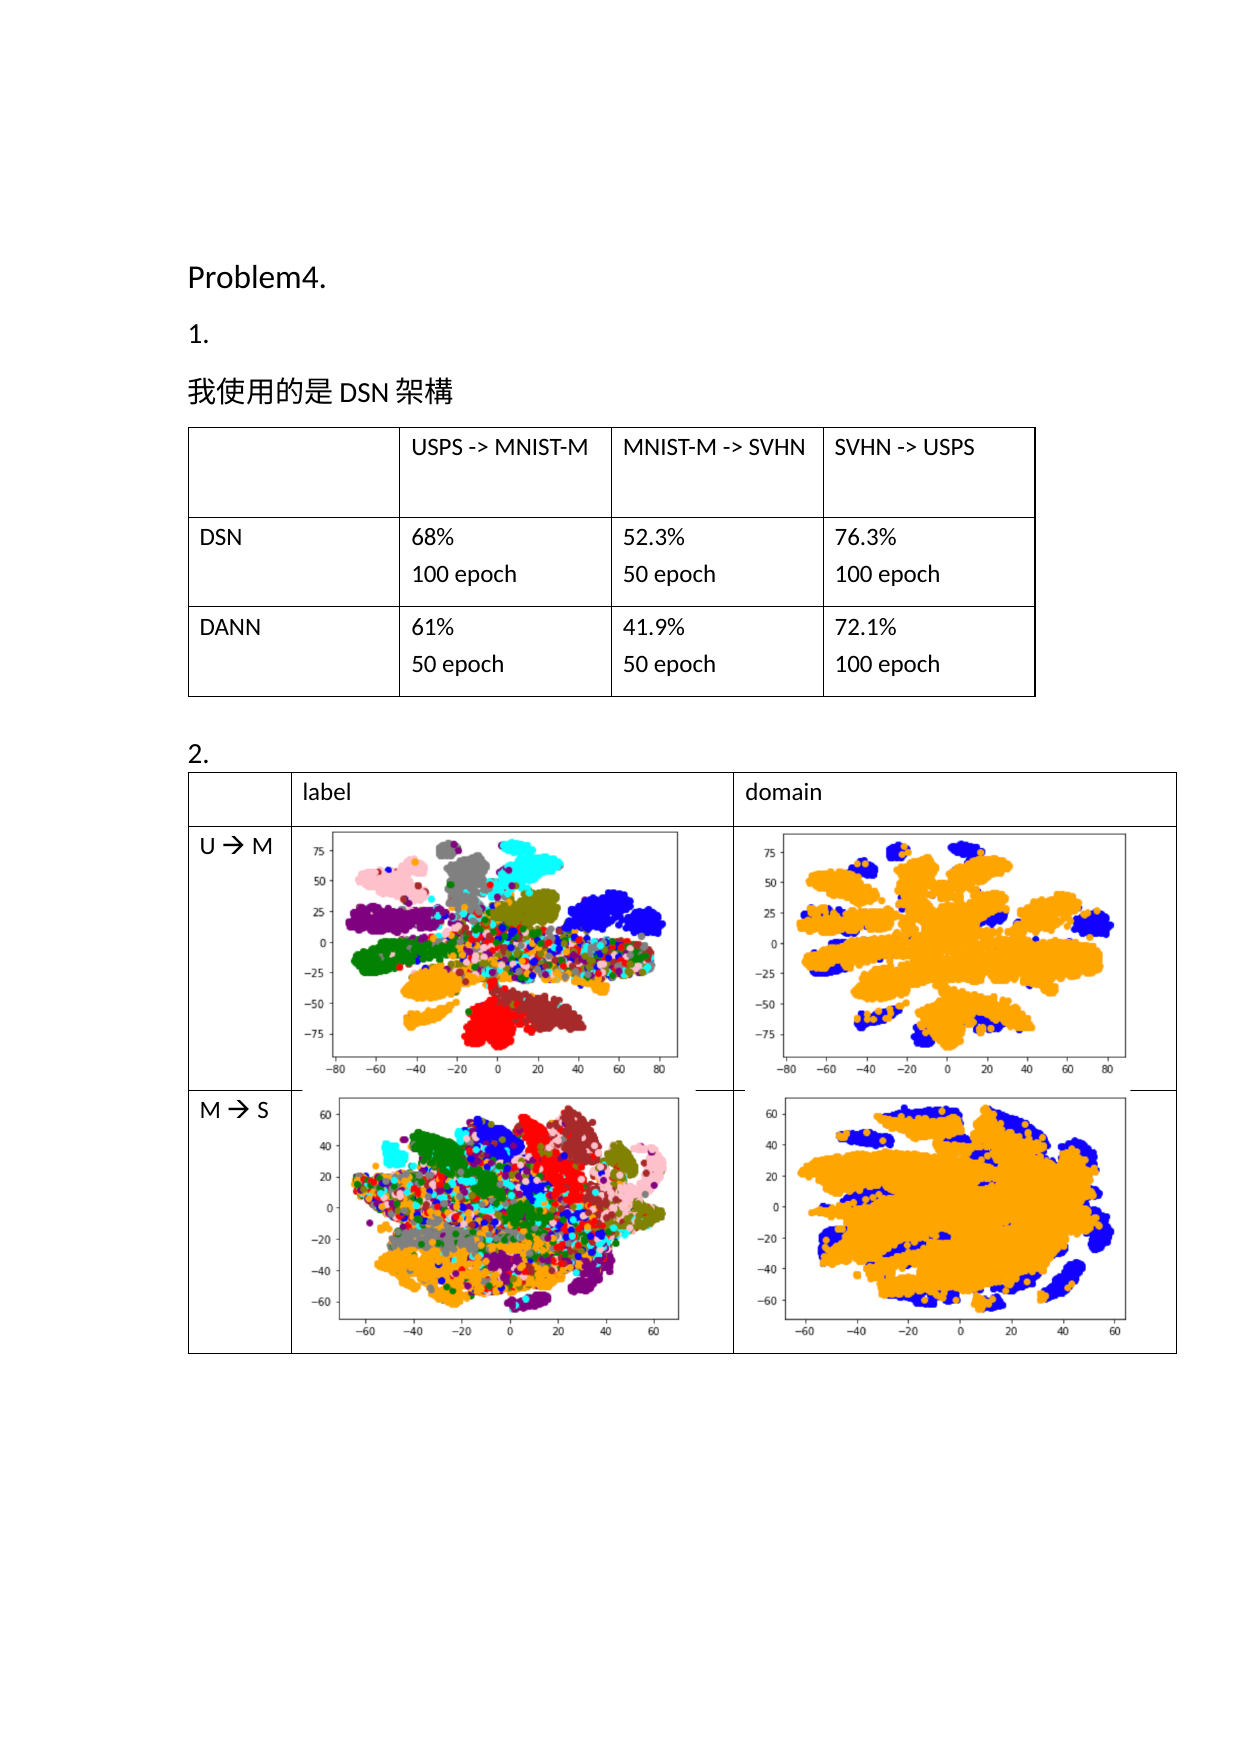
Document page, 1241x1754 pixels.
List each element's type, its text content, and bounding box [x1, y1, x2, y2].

table_header MNIST-M -> SVHN [612, 428, 823, 517]
table_header domain [734, 773, 1176, 826]
table_cell [292, 827, 733, 1089]
table_cell M S [189, 1091, 291, 1353]
table_cell DANN [189, 607, 399, 696]
picture [745, 1090, 1131, 1341]
table_cell 76.3% 100 epoch [824, 518, 1034, 606]
picture [302, 1090, 696, 1342]
picture [302, 827, 685, 1078]
table_cell U M [189, 827, 291, 1089]
table_cell [734, 1091, 1176, 1353]
text 2. [187, 734, 1053, 772]
table_cell [292, 1091, 733, 1353]
table_header [189, 428, 399, 517]
table_cell 68% 100 epoch [400, 518, 611, 606]
table_cell 52.3% 50 epoch [612, 518, 823, 606]
table_header SVHN -> USPS [824, 428, 1034, 517]
table_cell [734, 827, 1176, 1089]
table_header USPS -> MNIST-M [400, 428, 611, 517]
table_cell 61% 50 epoch [400, 607, 611, 696]
table_header label [292, 773, 733, 826]
text Problem4. [187, 239, 1053, 314]
table_cell DSN [189, 518, 399, 606]
table_cell 72.1% 100 epoch [824, 607, 1034, 696]
text 我使用的是DSN架構 [187, 352, 1053, 427]
table_cell 41.9% 50 epoch [612, 607, 823, 696]
text 1. [187, 314, 1053, 352]
table_header [189, 773, 291, 826]
picture [745, 827, 1135, 1079]
